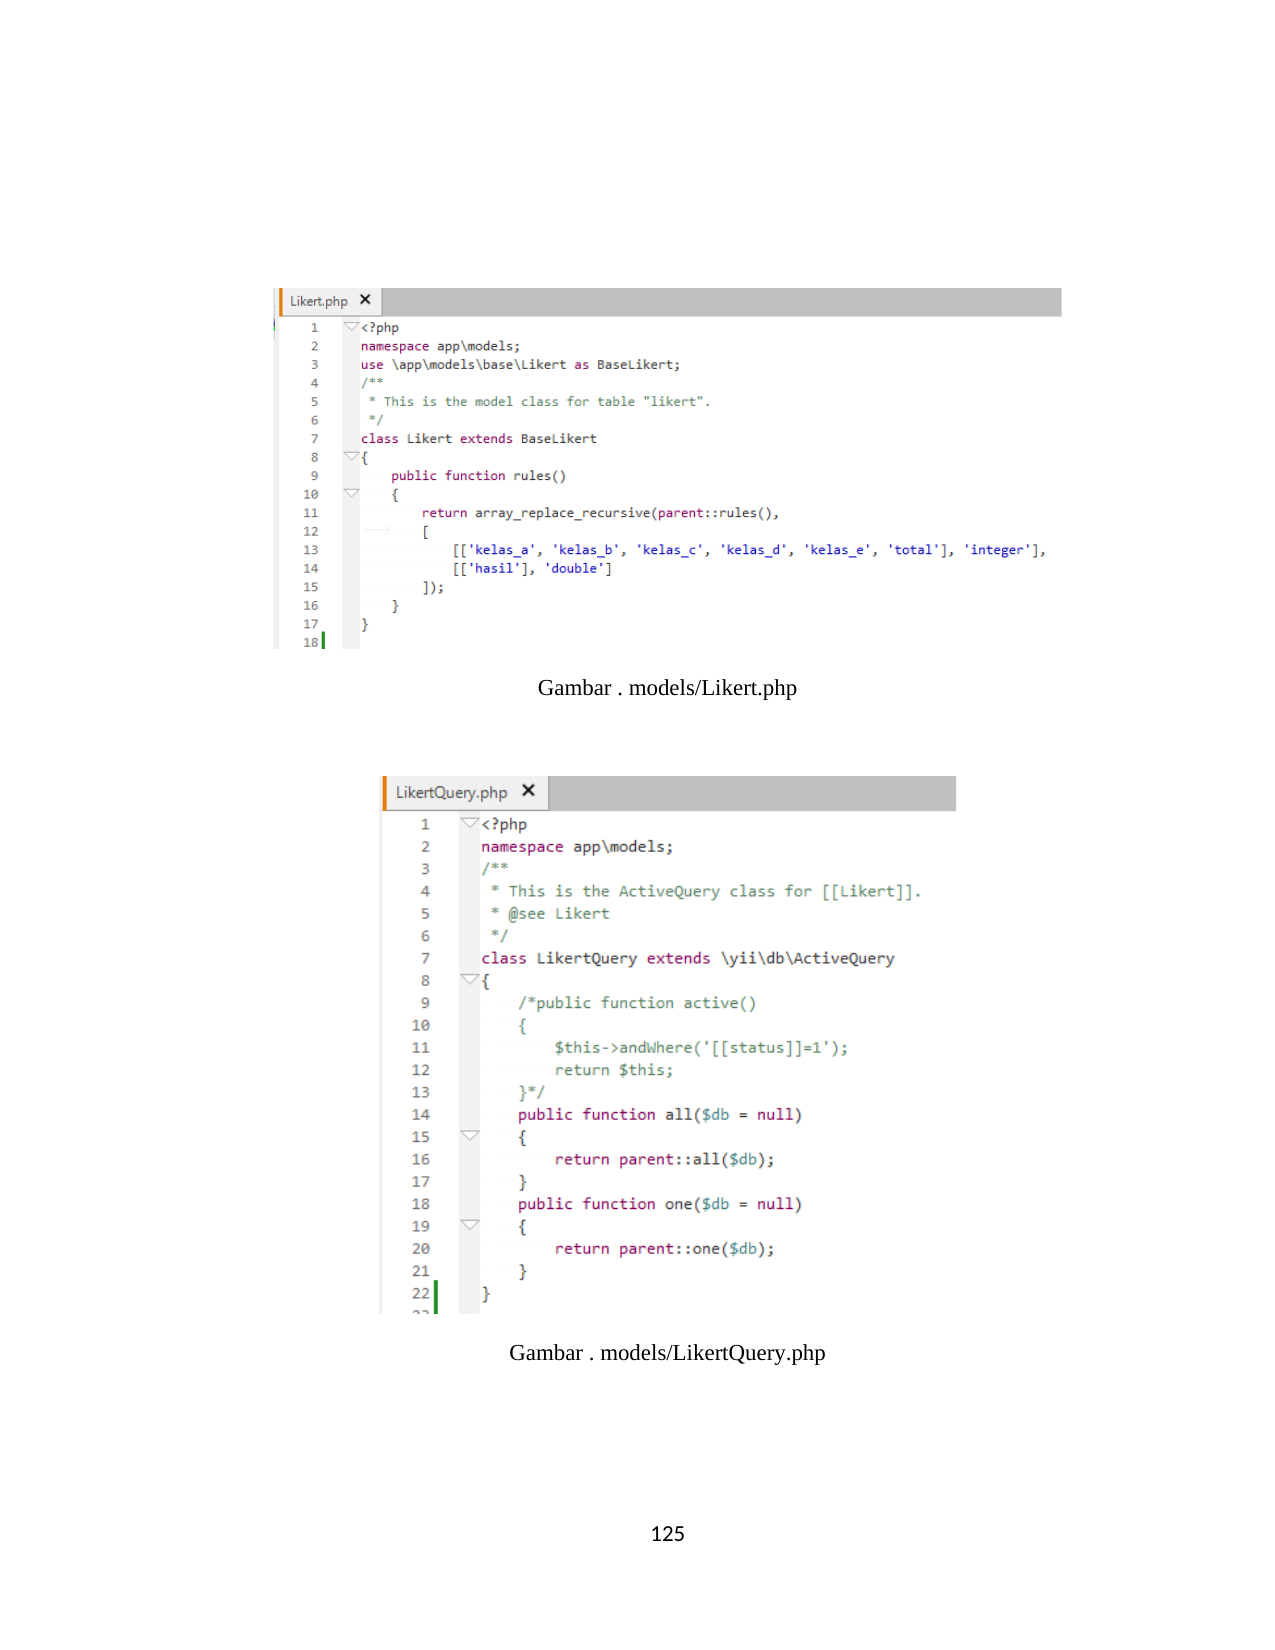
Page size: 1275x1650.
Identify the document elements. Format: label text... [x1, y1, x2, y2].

text Gambar . models/LikertQuery.php [237, 1338, 1098, 1365]
picture [273, 288, 1062, 649]
picture [378, 776, 957, 1314]
text Gambar . models/Likert.php [237, 674, 1098, 700]
